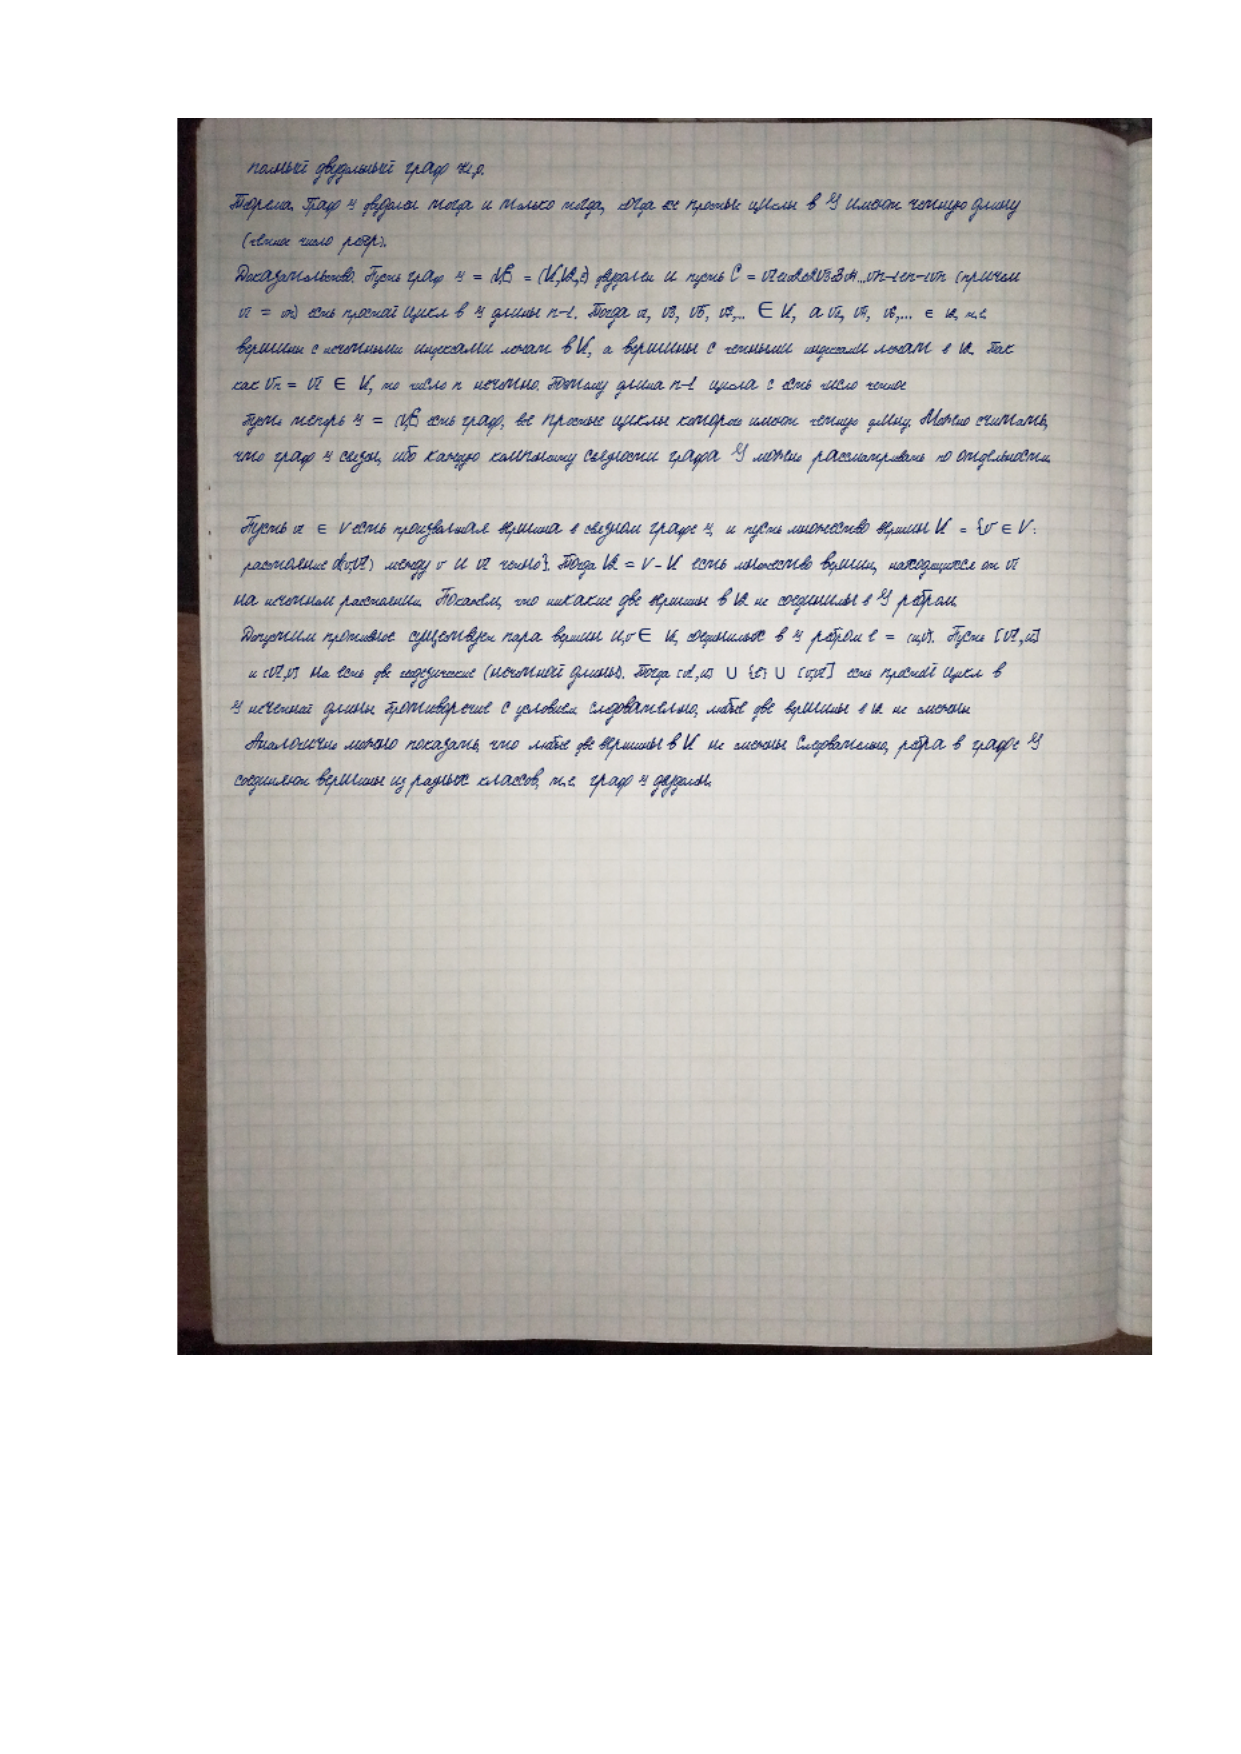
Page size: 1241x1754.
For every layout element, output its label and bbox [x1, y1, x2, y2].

picture [177, 118, 1153, 1355]
